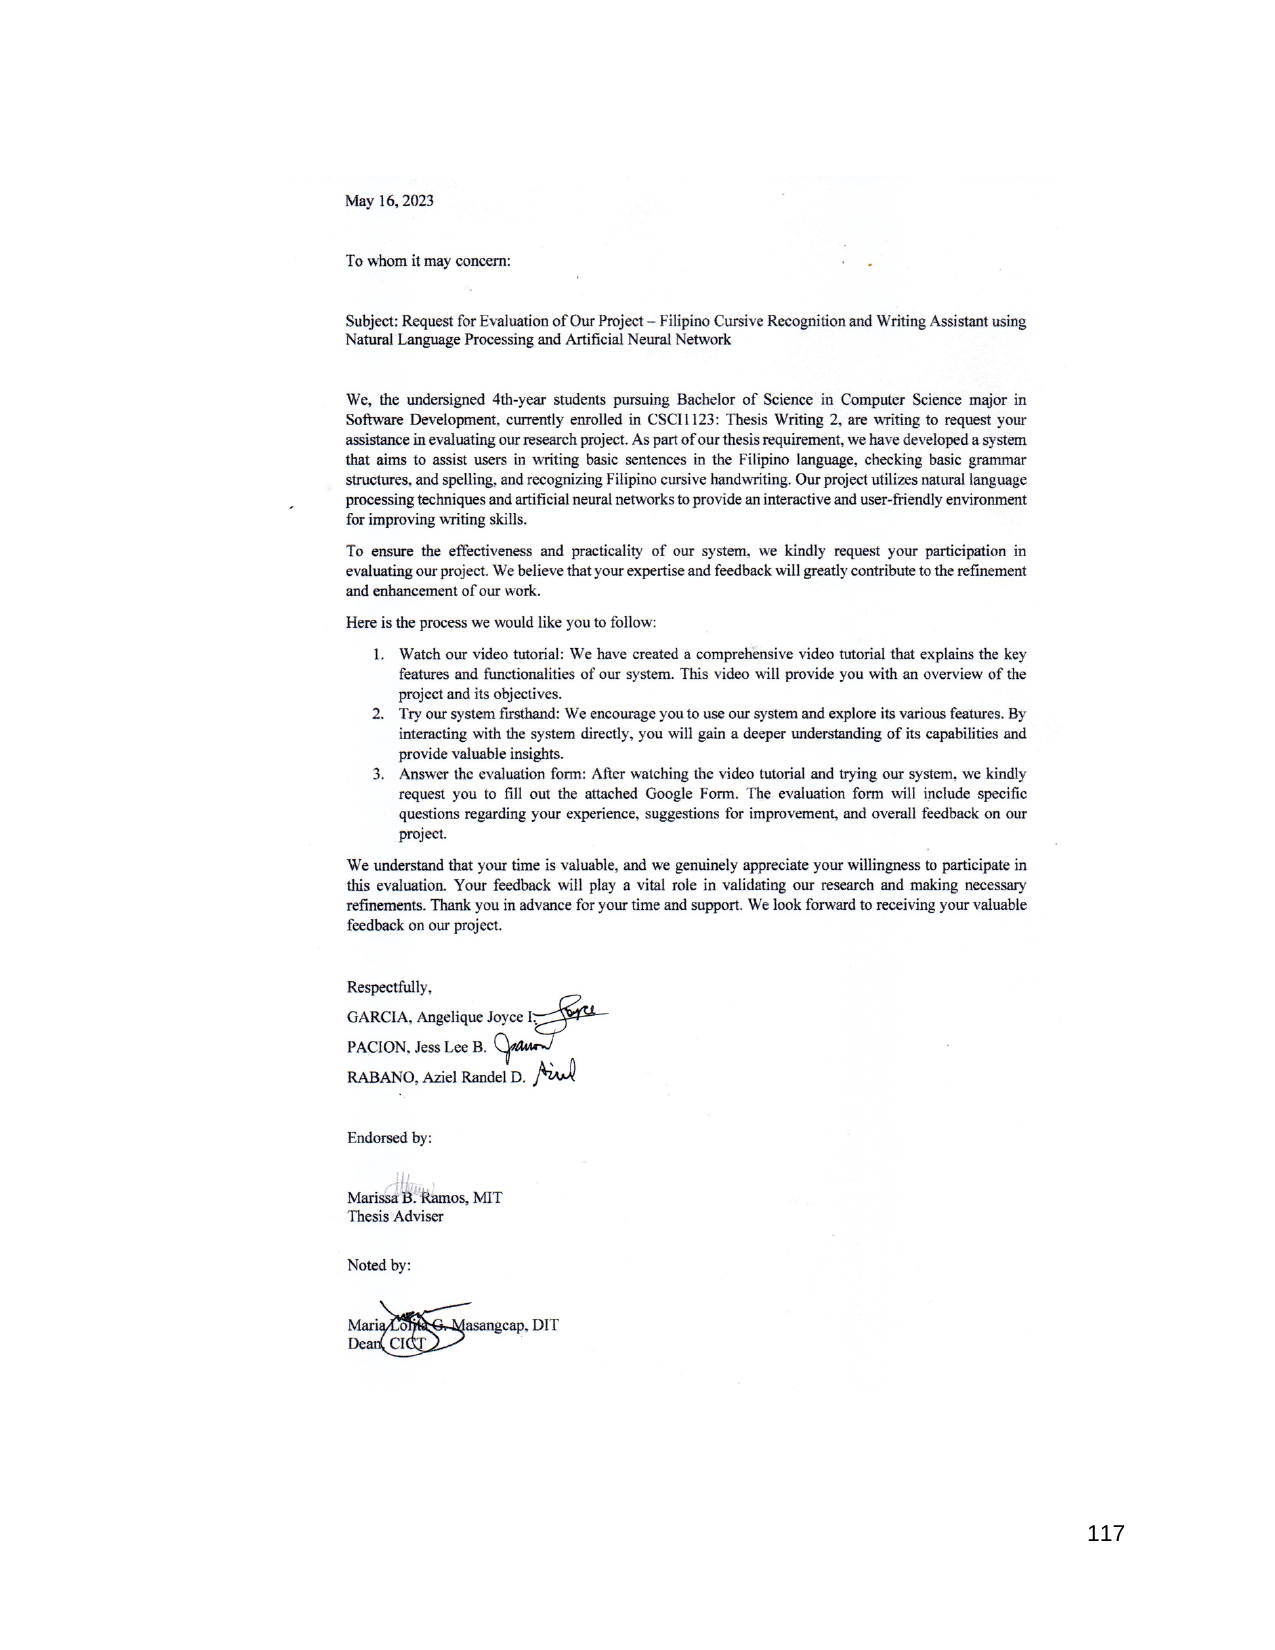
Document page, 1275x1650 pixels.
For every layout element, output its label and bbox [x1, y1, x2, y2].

picture [284, 176, 1066, 1389]
